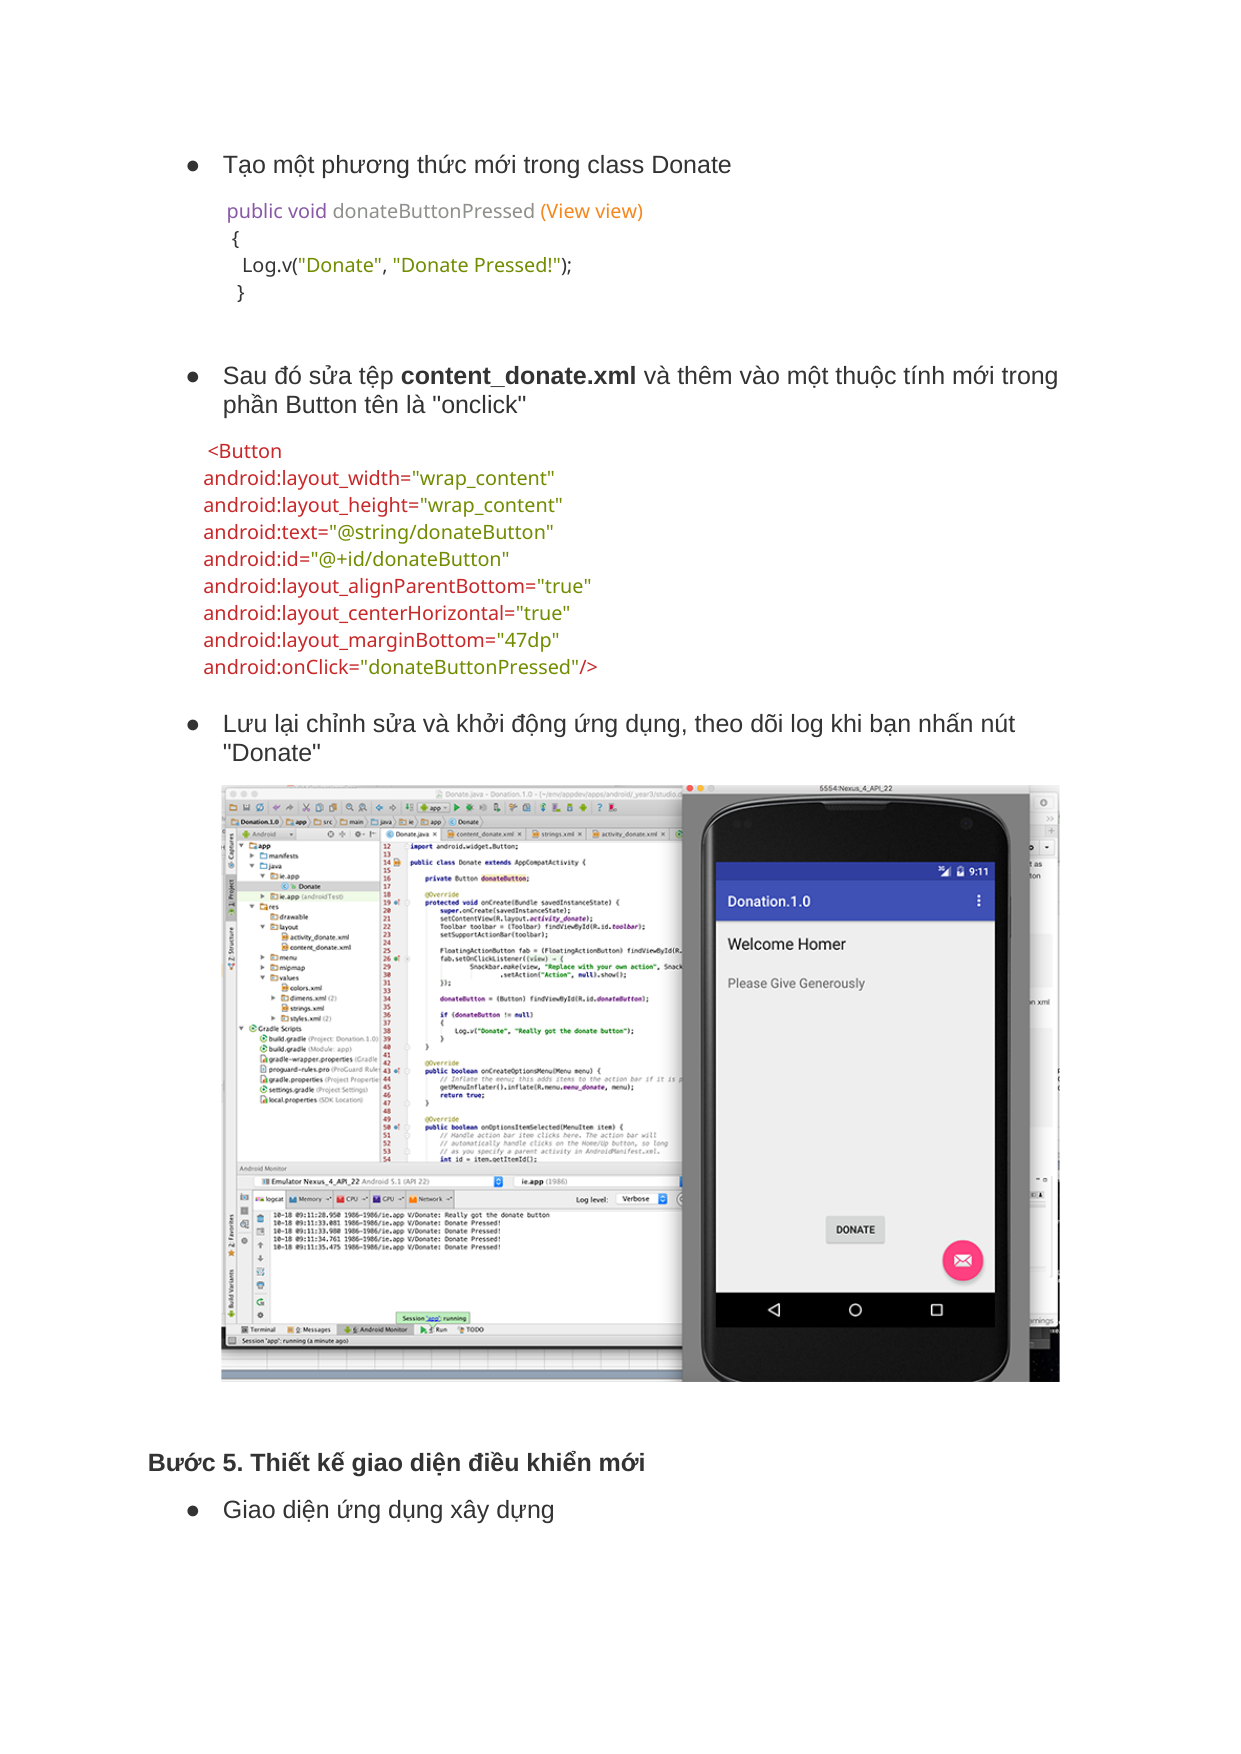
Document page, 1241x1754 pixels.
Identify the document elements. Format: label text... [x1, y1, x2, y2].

list Lưu lại chỉnh sửa và khởi động ứng dụng, theo dõi log khi bạn nhấn nút "Donate" [185, 709, 1090, 767]
list Giao diện ứng dụng xây dựng [185, 1495, 1090, 1524]
text Bước 5. Thiết kế giao diện điều khiển mới [148, 1448, 1090, 1476]
text public void donateButtonPressed (View view) { Log.v("Donate", "Donate Pressed!"); } [221, 197, 1090, 332]
picture [221, 785, 1060, 1382]
list Sau đó sửa tệp content_donate.xml và thêm vào một thuộc tính mới trong phần Button tên là "onclick" [185, 361, 1090, 418]
text <Button android:layout_width="wrap_content" android:layout_height="wrap_content" android:text="@string/donateButton" android:id="@+id/donateButton" android:layout_alignParentBottom="true" android:layout_centerHorizontal="true" android:layout_marginBottom="47dp" android:onClick="donateButtonPressed"/> [162, 437, 1090, 680]
list Tạo một phương thức mới trong class Donate [185, 150, 1090, 179]
